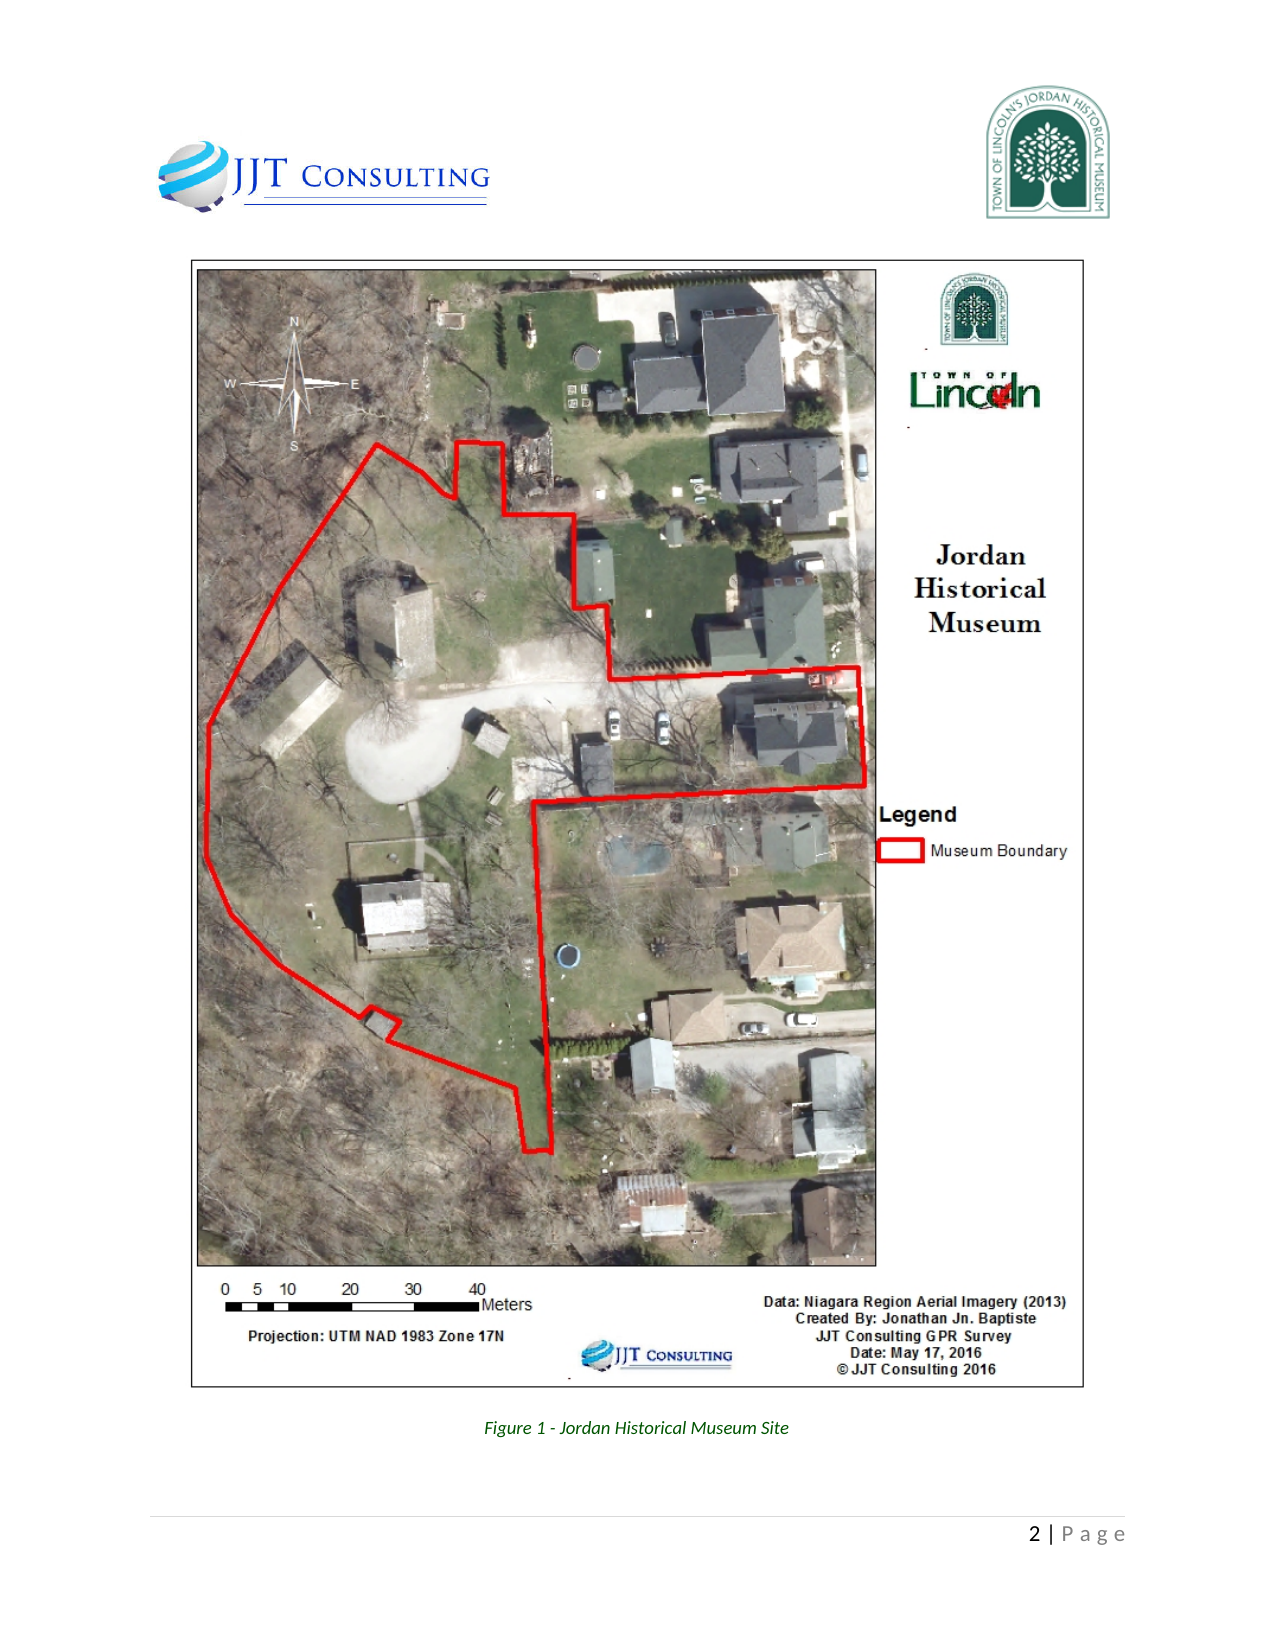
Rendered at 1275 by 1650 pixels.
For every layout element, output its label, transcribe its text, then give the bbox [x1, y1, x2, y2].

text Figure 1 - Jordan Historical Museum Site [150, 1416, 1125, 1439]
picture [150, 130, 504, 228]
picture [184, 255, 1091, 1392]
